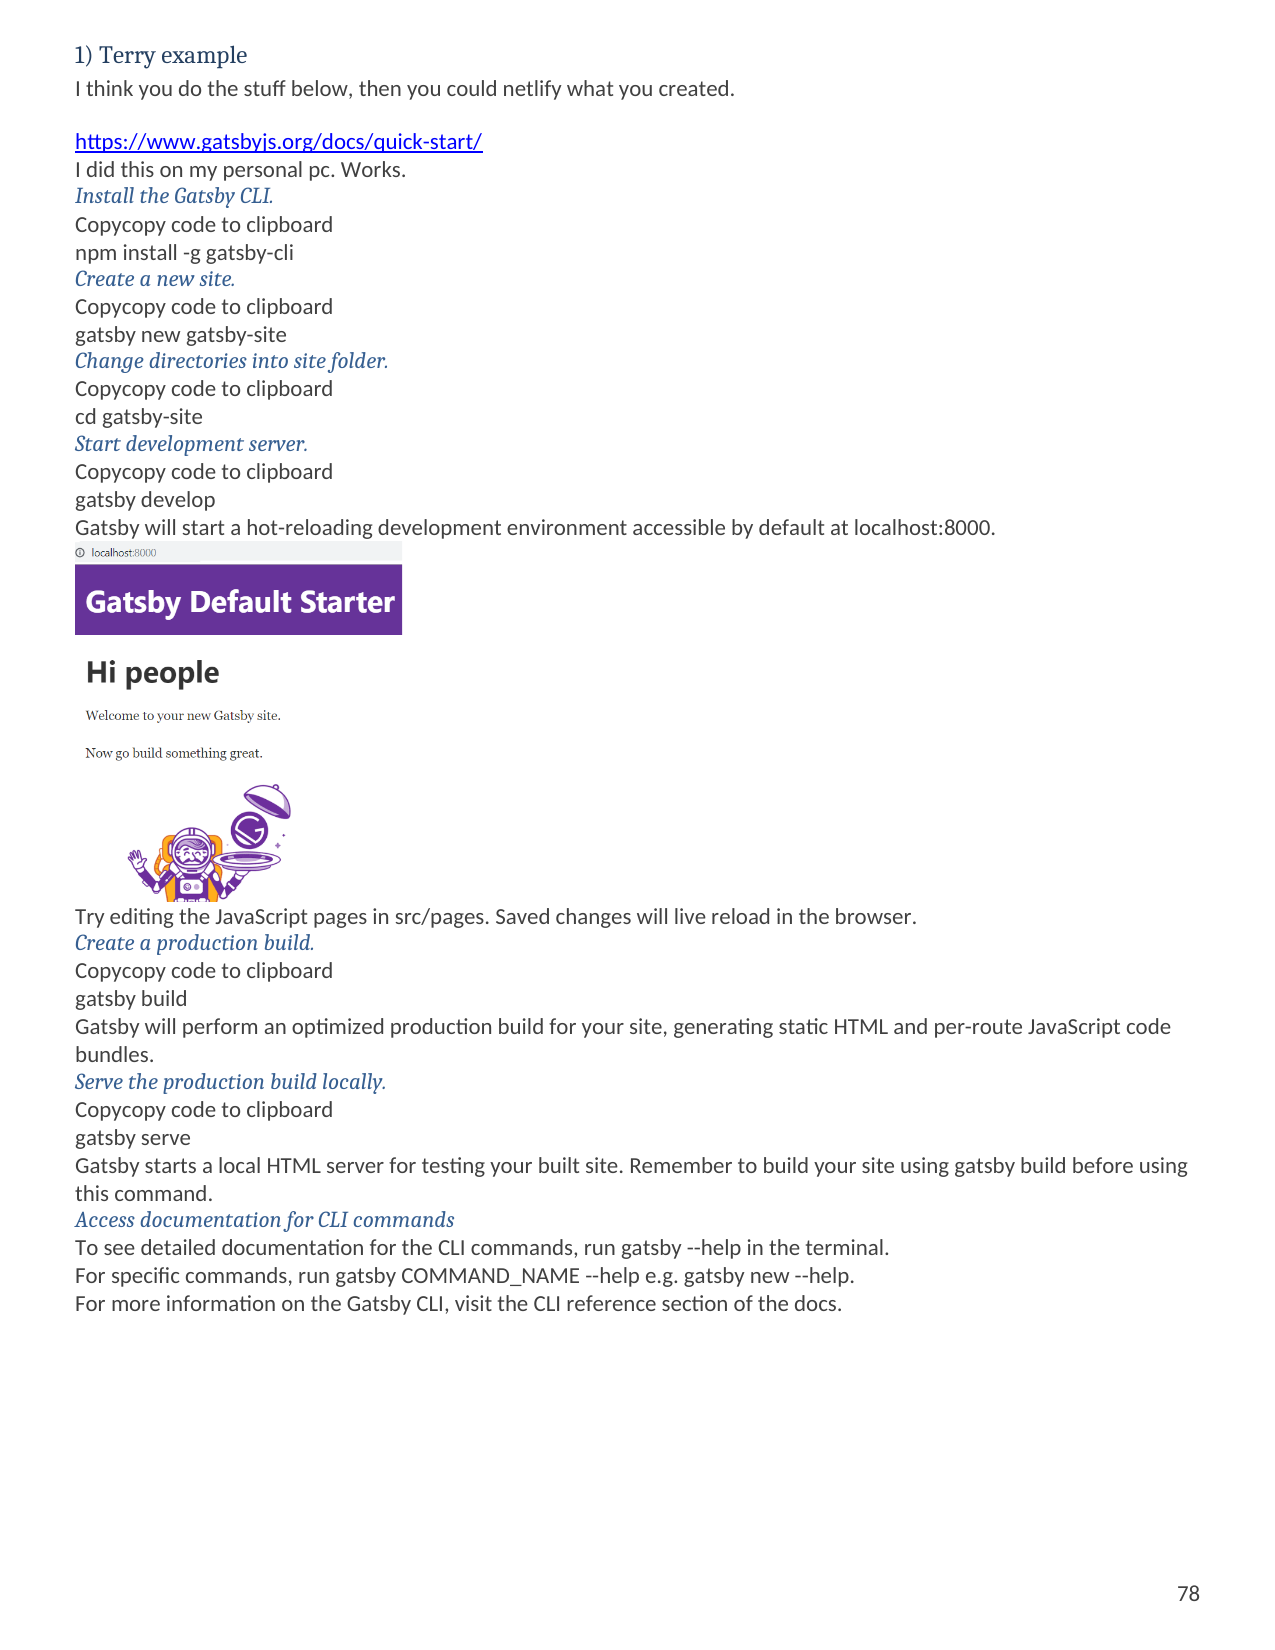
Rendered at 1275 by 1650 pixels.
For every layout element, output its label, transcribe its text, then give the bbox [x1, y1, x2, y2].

subtitle Create a production build. [75, 930, 1200, 956]
subtitle Create a new site. [75, 266, 1200, 292]
text Copycopy code to clipboard [75, 956, 1200, 984]
text Copycopy code to clipboard [75, 292, 1200, 320]
subtitle Serve the production build locally. [75, 1068, 1200, 1095]
subtitle Access documentation for CLI commands [75, 1207, 1200, 1233]
subtitle Install the Gatsby CLI. [75, 183, 1200, 210]
text Gatsby starts a local HTML server for testing your built site. Remember to build your site using gatsby build before using this command. [75, 1151, 1200, 1207]
text For more information on the Gatsby CLI, visit the CLI reference section of the docs. [75, 1289, 1200, 1317]
text https://www.gatsbyjs.org/docs/quick-start/ [75, 127, 1200, 155]
subtitle 1) Terry example [75, 41, 1200, 70]
text Copycopy code to clipboard [75, 210, 1200, 238]
text I think you do the stuff below, then you could netlify what you created. [75, 74, 1200, 102]
text npm install -g gatsby-cli [75, 238, 1200, 266]
text I did this on my personal pc. Works. [75, 155, 1200, 183]
text Gatsby will perform an optimized production build for your site, generating static HTML and per-route JavaScript code bundles. [75, 1012, 1200, 1068]
text gatsby new gatsby-site [75, 320, 1200, 348]
subtitle Start development server. [75, 431, 1200, 457]
picture [75, 541, 403, 902]
subtitle Change directories into site folder. [75, 348, 1200, 374]
text gatsby develop [75, 485, 1200, 513]
text Try editing the JavaScript pages in src/pages. Saved changes will live reload in the browser. [75, 902, 1200, 930]
text Copycopy code to clipboard [75, 1095, 1200, 1123]
text To see detailed documentation for the CLI commands, run gatsby --help in the terminal. [75, 1233, 1200, 1261]
text Copycopy code to clipboard [75, 374, 1200, 402]
text cd gatsby-site [75, 402, 1200, 431]
text gatsby build [75, 984, 1200, 1012]
text gatsby serve [75, 1123, 1200, 1151]
text For specific commands, run gatsby COMMAND_NAME --help e.g. gatsby new --help. [75, 1261, 1200, 1289]
text Copycopy code to clipboard [75, 457, 1200, 485]
text Gatsby will start a hot-reloading development environment accessible by default at localhost:8000. [75, 513, 1200, 541]
